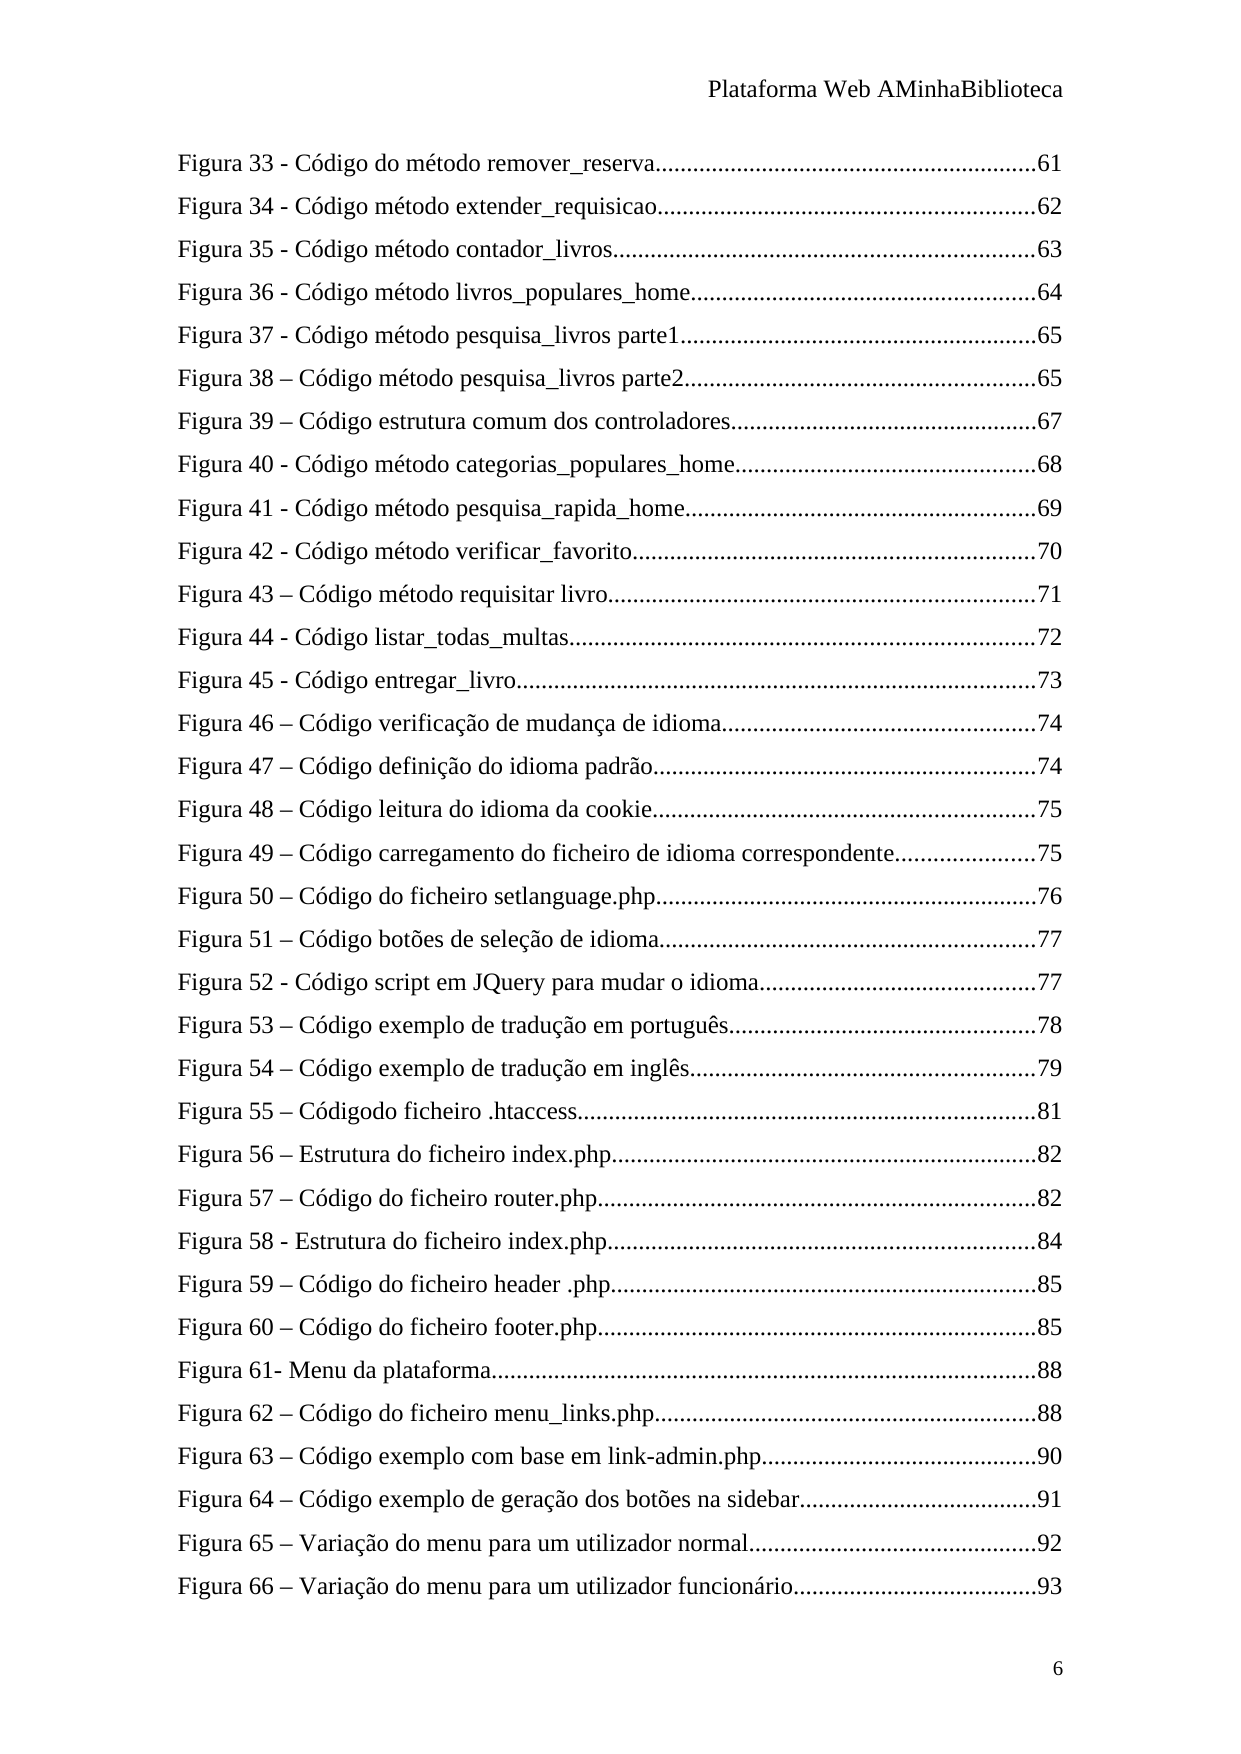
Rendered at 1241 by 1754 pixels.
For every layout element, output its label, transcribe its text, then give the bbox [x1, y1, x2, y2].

text Figura 55 – Códigodo ficheiro .htaccess 81 [177, 1096, 1063, 1125]
text Figura 40 - Código método categorias_populares_home 68 [177, 449, 1063, 478]
text Figura 50 – Código do ficheiro setlanguage.php 76 [177, 881, 1063, 909]
text Figura 54 – Código exemplo de tradução em inglês 79 [177, 1053, 1063, 1082]
text Figura 58 - Estrutura do ficheiro index.php 84 [177, 1226, 1063, 1254]
text Figura 59 – Código do ficheiro header .php 85 [177, 1269, 1063, 1298]
text Figura 34 - Código método extender_requisicao 62 [177, 191, 1063, 219]
text Figura 57 – Código do ficheiro router.php 82 [177, 1183, 1063, 1211]
text Figura 33 - Código do método remover_reserva 61 [177, 148, 1063, 176]
text Figura 43 – Código método requisitar livro 71 [177, 579, 1063, 608]
text Figura 49 – Código carregamento do ficheiro de idioma correspondente 75 [177, 838, 1063, 866]
text Figura 39 – Código estrutura comum dos controladores 67 [177, 406, 1063, 435]
text Figura 56 – Estrutura do ficheiro index.php 82 [177, 1139, 1063, 1168]
text Figura 62 – Código do ficheiro menu_links.php 88 [177, 1398, 1063, 1427]
text Figura 36 - Código método livros_populares_home 64 [177, 277, 1063, 306]
text Figura 35 - Código método contador_livros 63 [177, 234, 1063, 263]
text Figura 66 – Variação do menu para um utilizador funcionário 93 [177, 1571, 1063, 1599]
text Figura 64 – Código exemplo de geração dos botões na sidebar 91 [177, 1484, 1063, 1513]
text Figura 48 – Código leitura do idioma da cookie 75 [177, 794, 1063, 823]
text Figura 41 - Código método pesquisa_rapida_home 69 [177, 493, 1063, 521]
text Figura 44 - Código listar_todas_multas 72 [177, 622, 1063, 651]
text Figura 42 - Código método verificar_favorito 70 [177, 536, 1063, 564]
text Figura 63 – Código exemplo com base em link-admin.php 90 [177, 1441, 1063, 1470]
text Figura 65 – Variação do menu para um utilizador normal 92 [177, 1528, 1063, 1556]
text Figura 37 - Código método pesquisa_livros parte1 65 [177, 320, 1063, 349]
text Figura 45 - Código entregar_livro 73 [177, 665, 1063, 694]
text Figura 52 - Código script em JQuery para mudar o idioma 77 [177, 967, 1063, 996]
text Figura 61- Menu da plataforma 88 [177, 1355, 1063, 1384]
text Figura 51 – Código botões de seleção de idioma 77 [177, 924, 1063, 953]
text Figura 60 – Código do ficheiro footer.php 85 [177, 1312, 1063, 1341]
text Figura 46 – Código verificação de mudança de idioma 74 [177, 708, 1063, 737]
text Figura 53 – Código exemplo de tradução em português 78 [177, 1010, 1063, 1039]
text Figura 47 – Código definição do idioma padrão 74 [177, 751, 1063, 780]
text Figura 38 – Código método pesquisa_livros parte2 65 [177, 363, 1063, 392]
